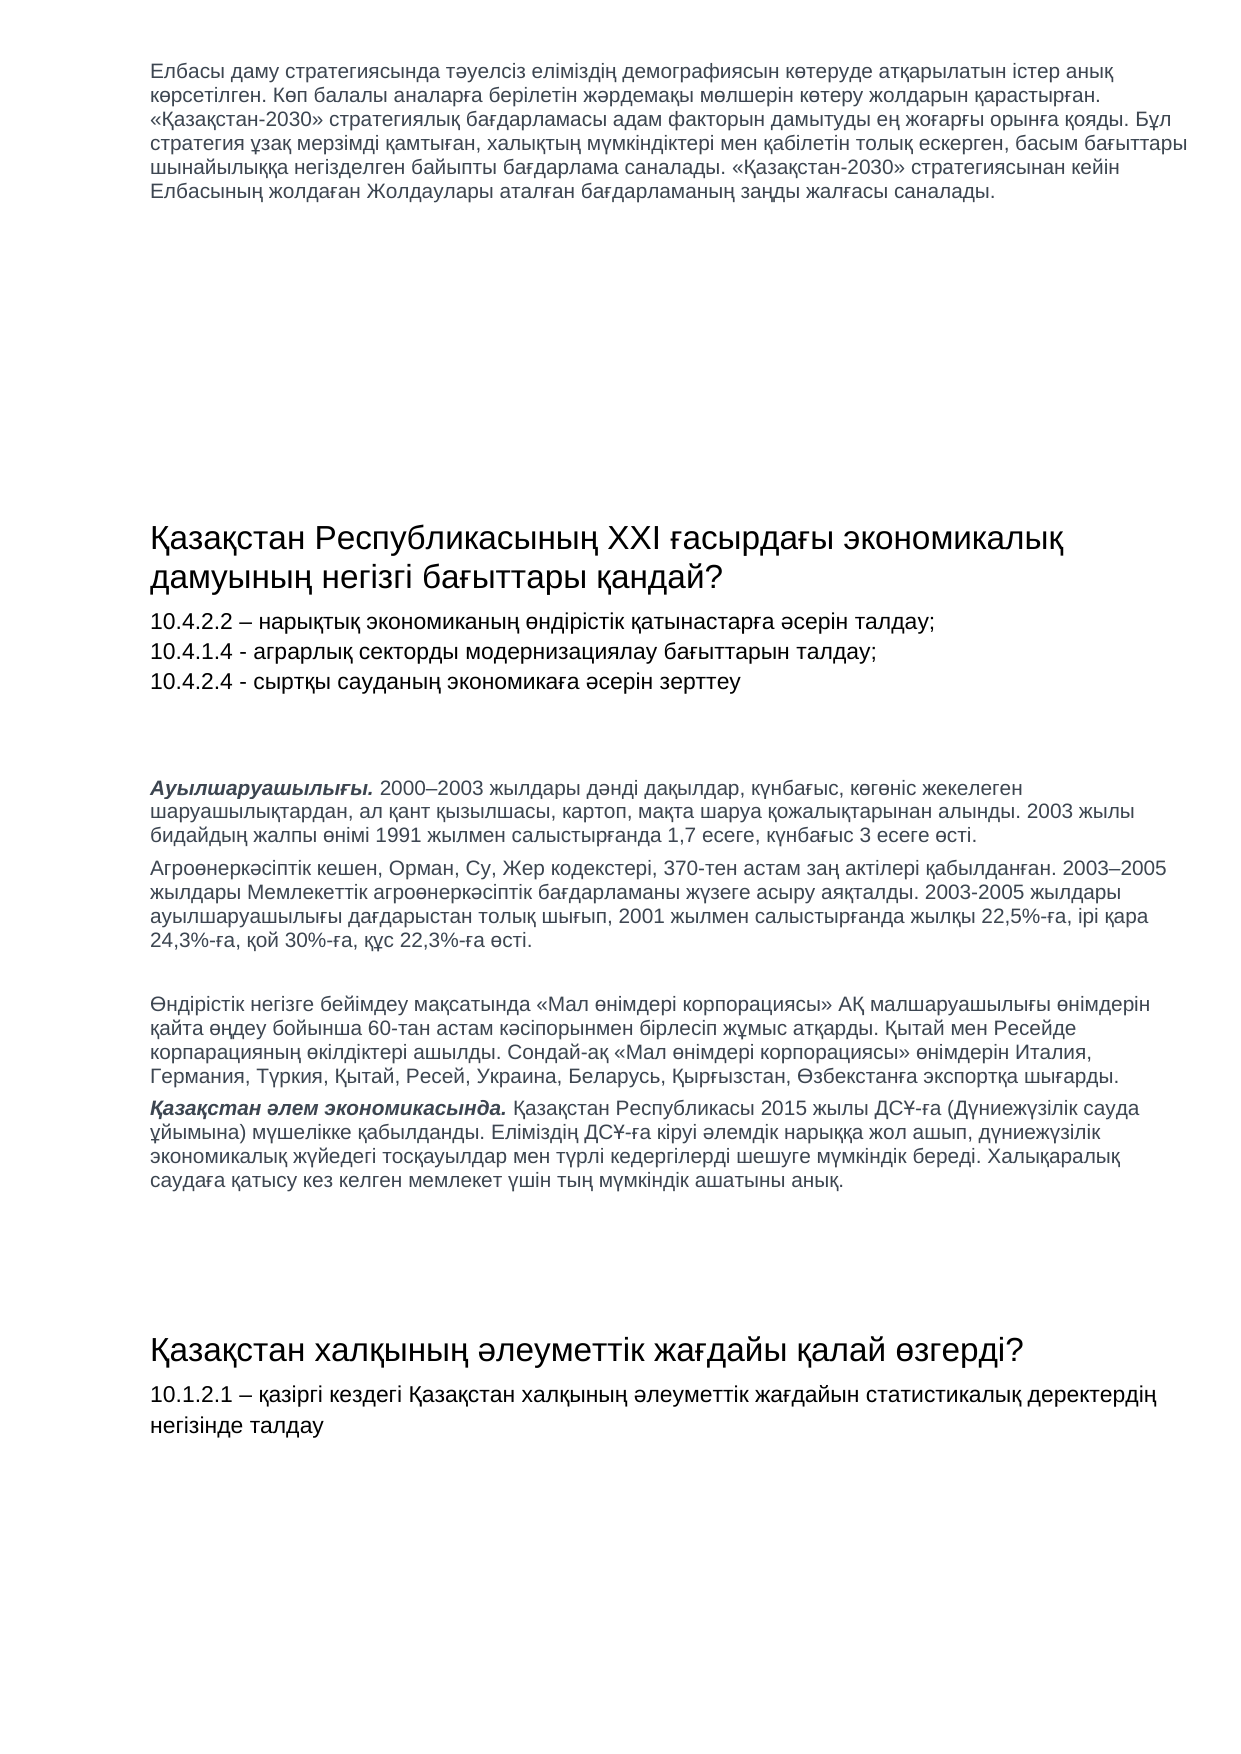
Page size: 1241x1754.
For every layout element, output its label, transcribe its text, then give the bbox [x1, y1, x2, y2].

subtitle Қазақстан Республикасының XXI ғасырдағы экономикалық дамуының негізгі бағыттары қандай? [150, 518, 1198, 595]
text Агроөнеркәсіптік кешен, Орман, Су, Жер кодекстері, 370-тен астам заң актілері қабылданған. 2003–2005 жылдары Мемлекеттік агроөнеркәсіптік бағдарламаны жүзеге асыру аяқталды. 2003-2005 жылдары ауылшаруашылығы дағдарыстан толық шығып, 2001 жылмен салыстырғанда жылқы 22,5%-ға, ірі қара 24,3%-ға, қой 30%-ға, құс 22,3%-ға өсті. [150, 856, 1198, 951]
text Ауылшаруашылығы. 2000–2003 жылдары дәнді дақылдар, күнбағыс, көгөніс жекелеген шаруашылықтардан, ал қант қызылшасы, картоп, мақта шаруа қожалықтарынан алынды. 2003 жылы бидайдың жалпы өнімі 1991 жылмен салыстырғанда 1,7 есеге, күнбағыс 3 есеге өсті. [978, 775, 1198, 847]
text 10.4.1.4 - аграрлық секторды модернизациялау бағыттарын талдау; [150, 638, 1198, 664]
text 10.1.2.1 – қазіргі кездегі Қазақстан халқының әлеуметтік жағдайын статистикалық деректердің негізінде талдау [150, 1381, 1198, 1438]
text 10.4.2.4 - сыртқы сауданың экономикаға әсерін зерттеу [150, 668, 1198, 694]
subtitle Қазақстан халқының әлеуметтік жағдайы қалай өзгерді? [150, 1331, 1198, 1369]
text Қазақстан әлем экономикасында. Қазақстан Республикасы 2015 жылы ДСҰ-ға (Дүниежүзілік сауда ұйымына) мүшелікке қабылданды. Еліміздің ДСҰ-ға кіруі әлемдік нарыққа жол ашып, дүниежүзілік экономикалық жүйедегі тосқауылдар мен түрлі кедергілерді шешуге мүмкіндік береді. Халықаралық саудаға қатысу кез келген мемлекет үшін тың мүмкіндік ашатыны анық. [845, 1096, 1198, 1192]
text 10.4.2.2 – нарықтық экономиканың өндірістік қатынастарға әсерін талдау; [150, 608, 1198, 634]
